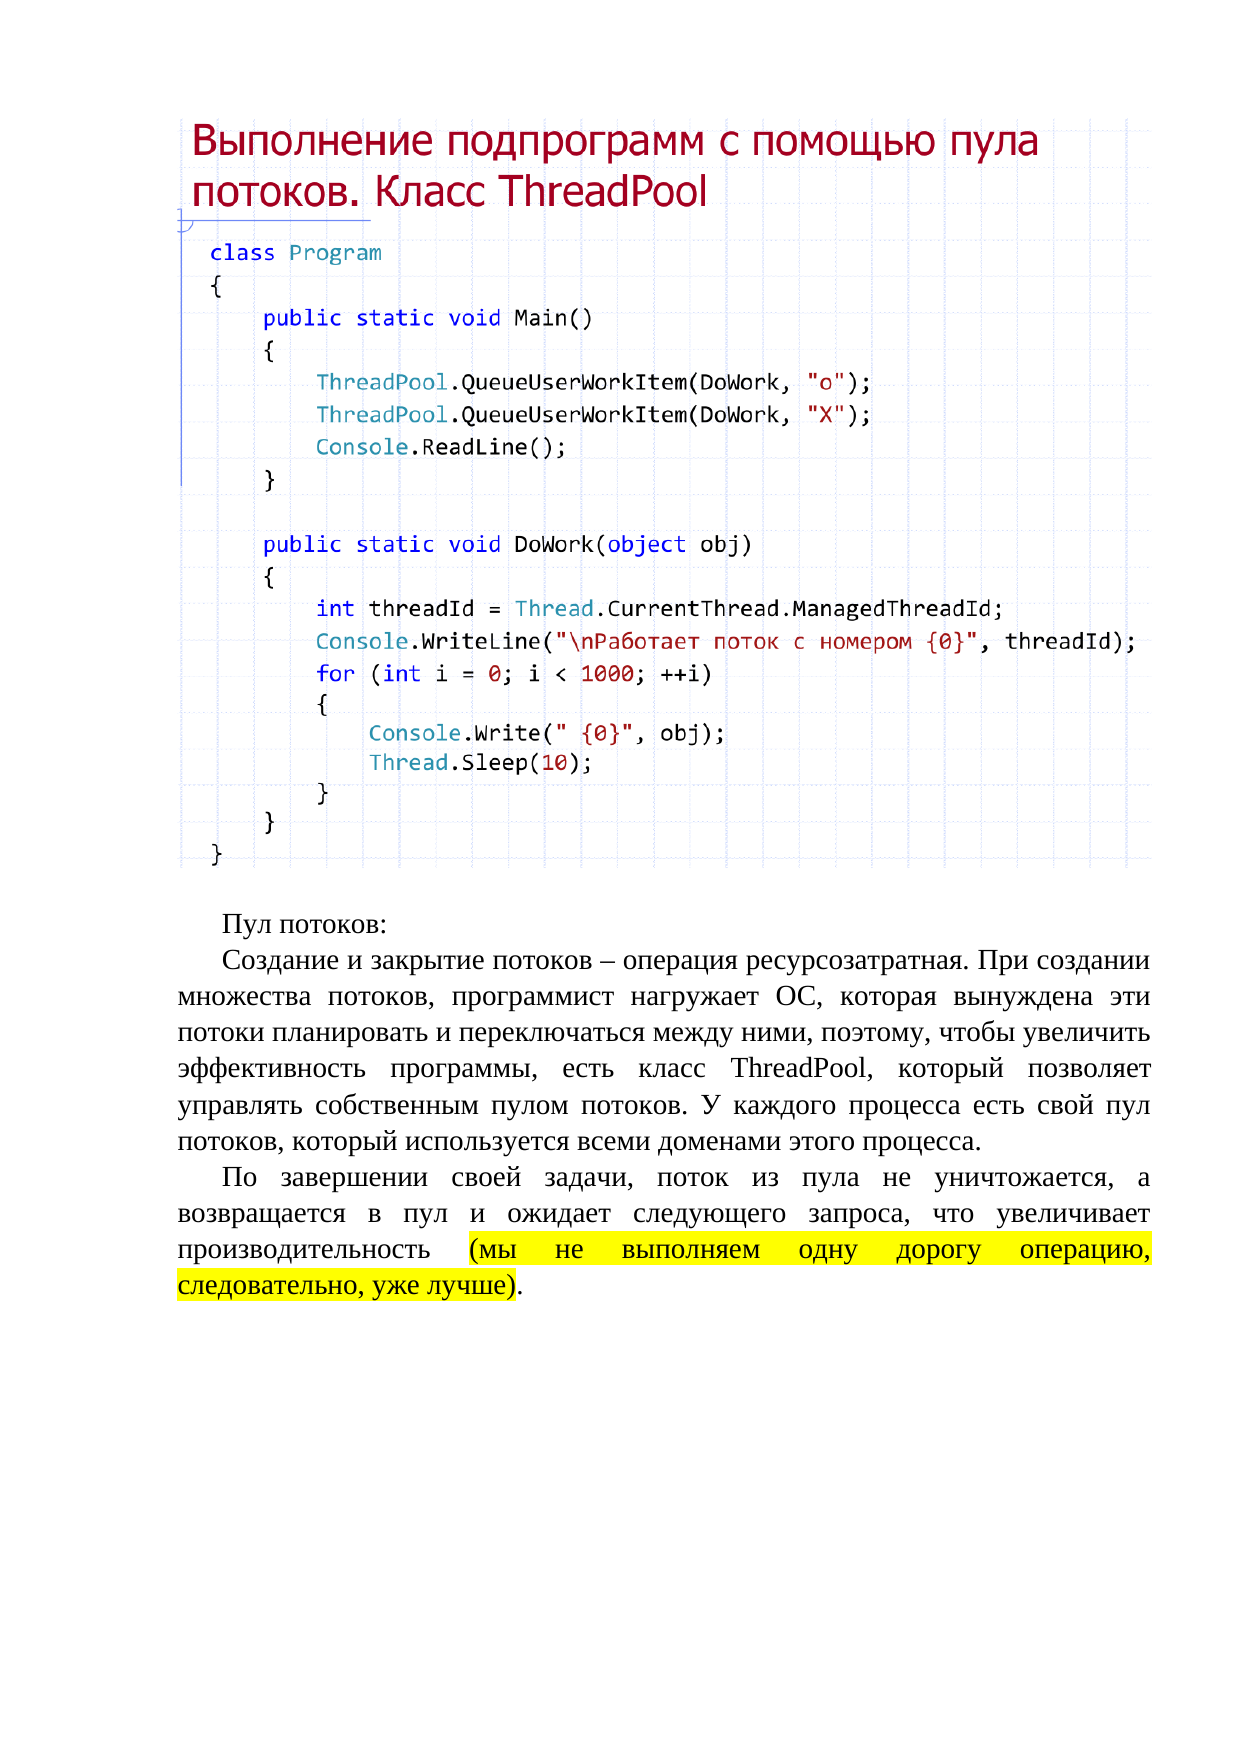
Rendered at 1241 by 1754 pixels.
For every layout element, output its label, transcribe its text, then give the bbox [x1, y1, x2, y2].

picture [177, 118, 1152, 868]
text По завершении своей задачи, поток из пула не уничтожается, а возвращается в пул и ожидает следующего запроса, что увеличивает производительность (мы не выполняем одну дорогу операцию, следовательно, уже лучше). [177, 1159, 1152, 1301]
text Пул потоков: [177, 906, 1152, 939]
text Создание и закрытие потоков – операция ресурсозатратная. При создании множества потоков, программист нагружает ОС, которая вынуждена эти потоки планировать и переключаться между ними, поэтому, чтобы увеличить эффективность программы, есть класс ThreadPool, который позволяет управлять собственным пулом потоков. У каждого процесса есть свой пул потоков, который используется всеми доменами этого процесса. [177, 942, 1152, 1156]
